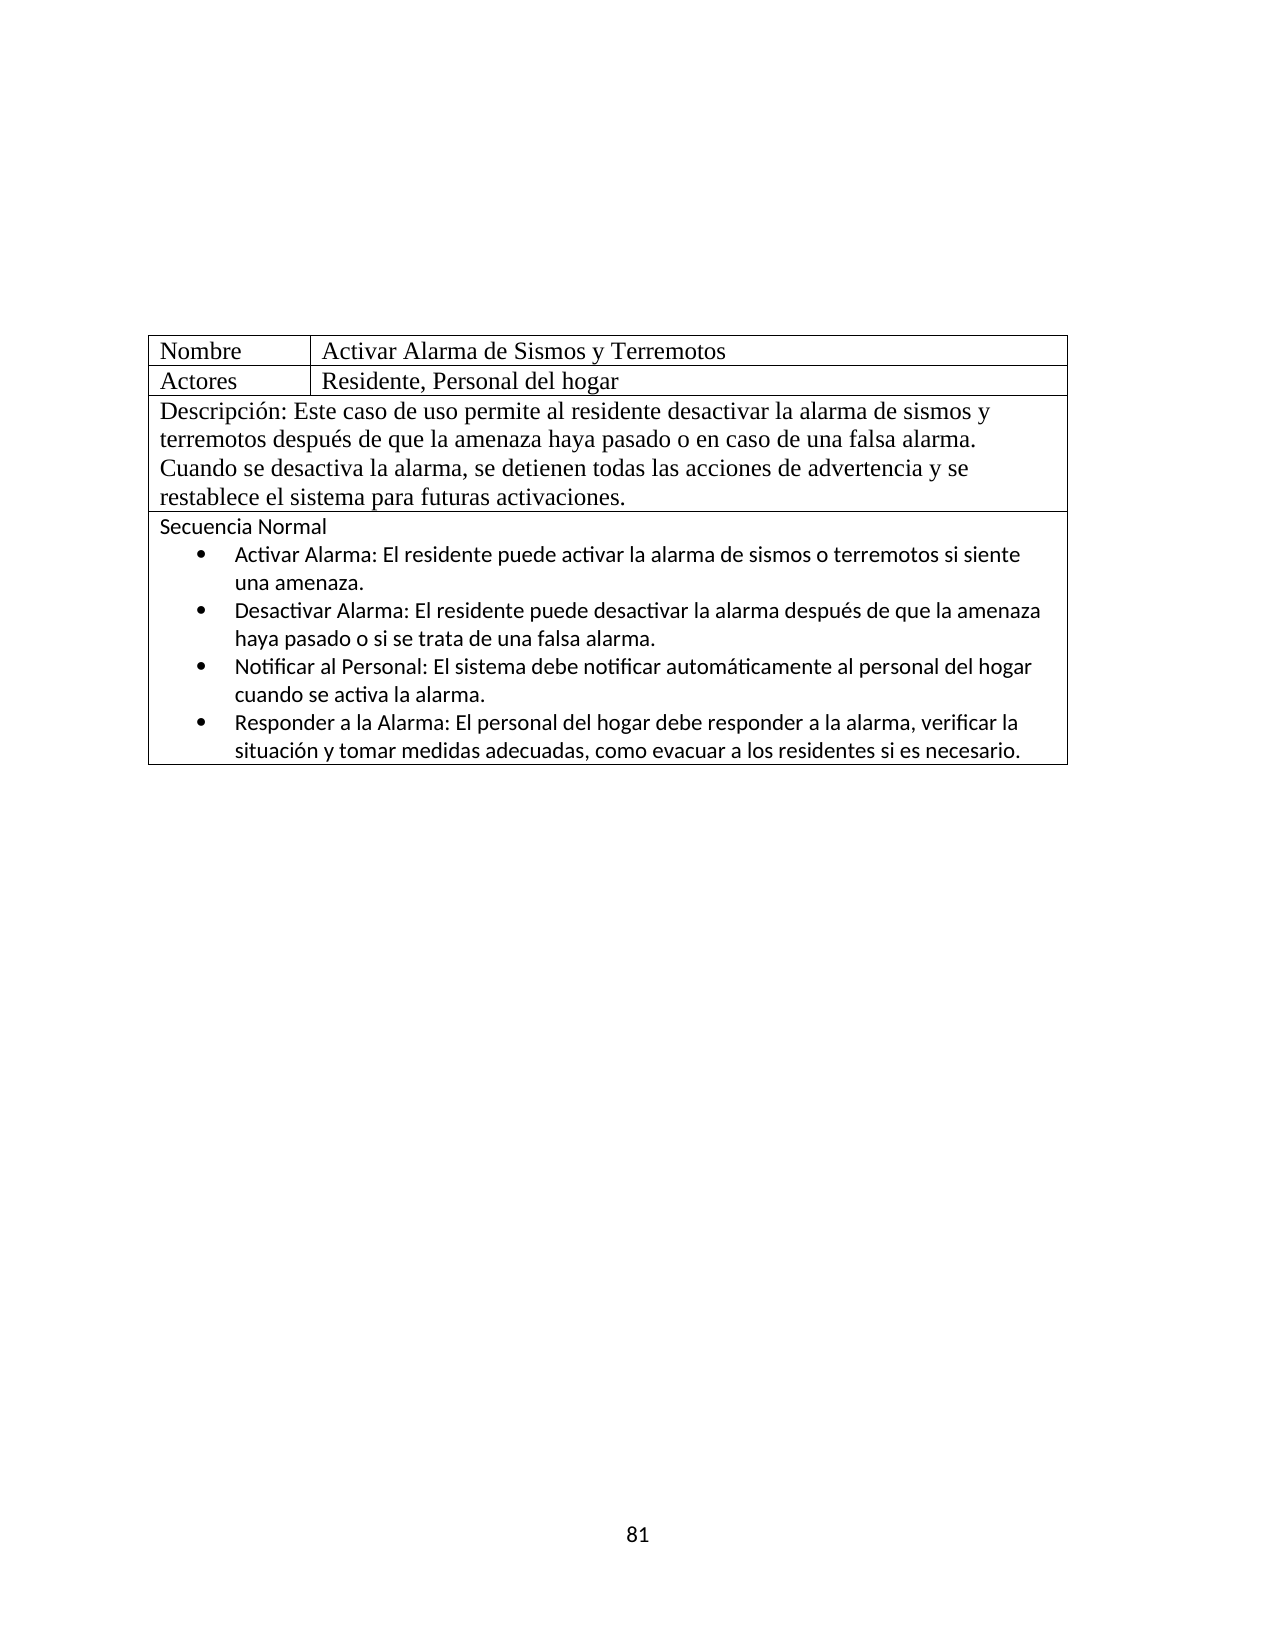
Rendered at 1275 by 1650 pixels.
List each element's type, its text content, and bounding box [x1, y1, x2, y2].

table_header Activar Alarma de Sismos y Terremotos [311, 336, 1067, 365]
table_cell Descripción: Este caso de uso permite al residente desactivar la alarma de sismos y terremotos después de que la amenaza haya pasado o en caso de una falsa alarma. Cuando se desactiva la alarma, se detienen todas las acciones de advertencia y se restablece el sistema para futuras activaciones. [149, 396, 1067, 511]
table_cell Actores [149, 366, 310, 395]
table_cell Secuencia Normal Activar Alarma: El residente puede activar la alarma de sismos o terremotos si siente una amenaza. Desactivar Alarma: El residente puede desactivar la alarma después de que la amenaza haya pasado o si se trata de una falsa alarma. Notificar al Personal: El sistema debe notificar automáticamente al personal del hogar cuando se activa la alarma. Responder a la Alarma: El personal del hogar debe responder a la alarma, verificar la situación y tomar medidas adecuadas, como evacuar a los residentes si es necesario. [149, 512, 1067, 764]
table_header Nombre [149, 336, 310, 365]
table_cell Residente, Personal del hogar [311, 366, 1067, 395]
